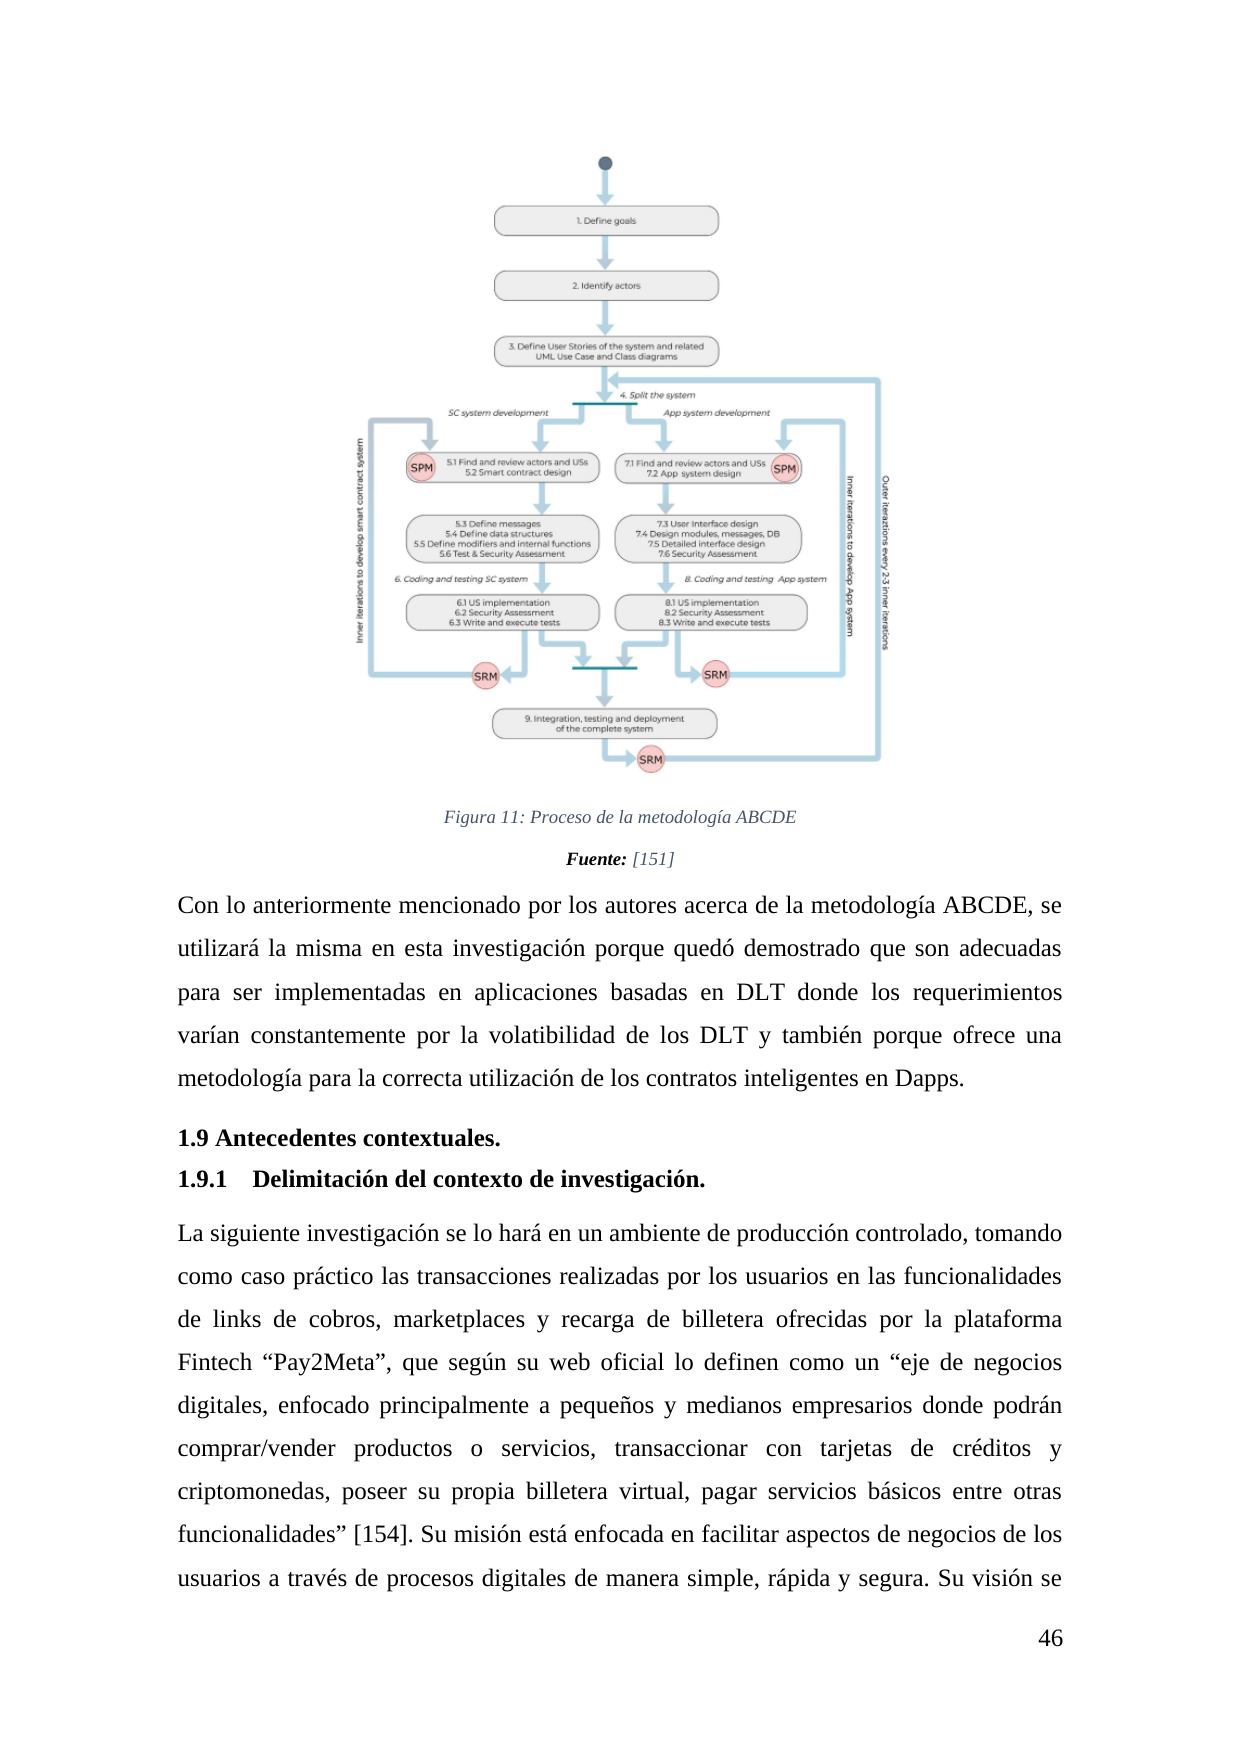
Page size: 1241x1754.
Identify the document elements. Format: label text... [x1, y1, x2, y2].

picture [340, 147, 900, 775]
text Figura 11: Proceso de la metodología ABCDE [177, 806, 1063, 827]
text Fuente: [177, 848, 1063, 869]
list Antecedentes contextuales. [177, 1123, 1063, 1151]
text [177, 1218, 1063, 1591]
list Delimitación del contexto de investigación. [177, 1164, 1063, 1193]
text Con lo anteriormente mencionado por los autores acerca de la metodología ABCDE, se utilizará la misma en esta investigación porque quedó demostrado que son adecuadas para ser implementadas en aplicaciones basadas en DLT donde los requerimientos varían constantemente por la volatibilidad de los DLT y también porque ofrece una metodología para la correcta utilización de los contratos inteligentes en Dapps. [177, 890, 1063, 1092]
